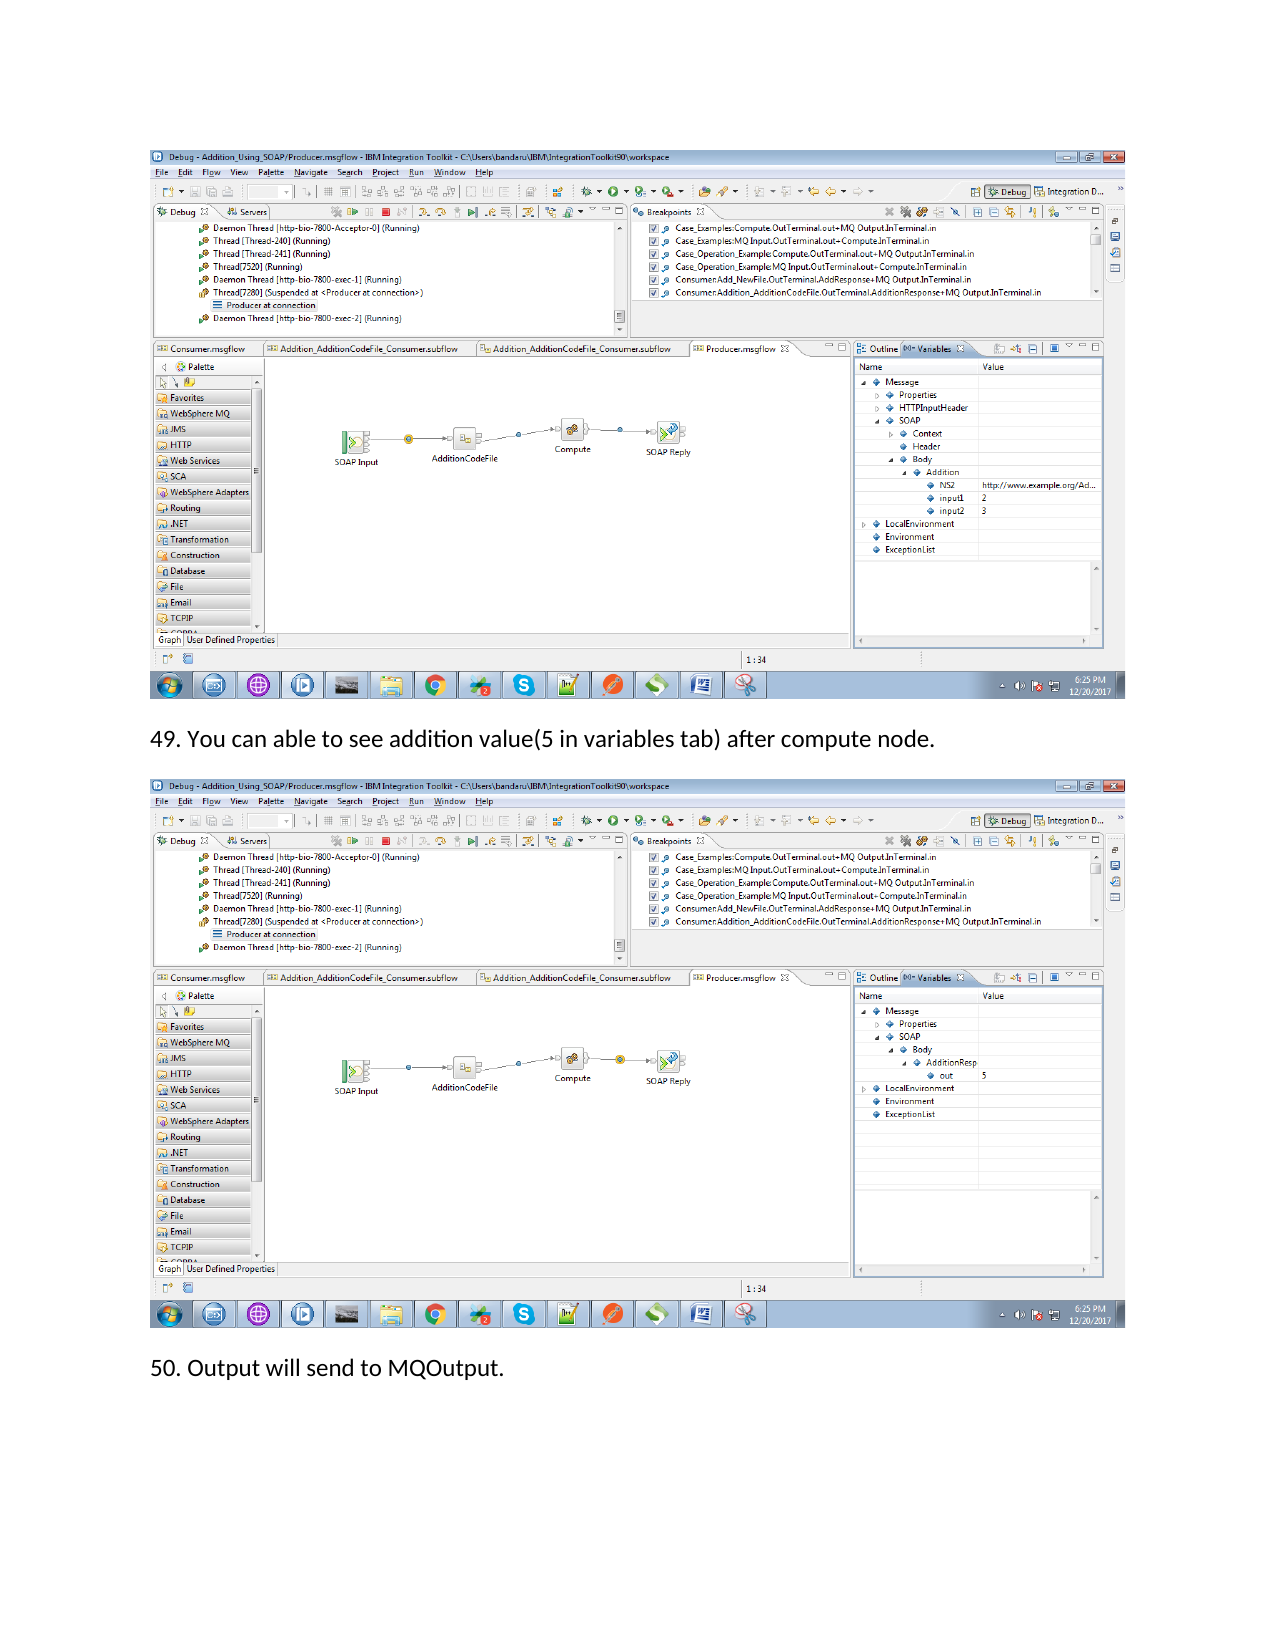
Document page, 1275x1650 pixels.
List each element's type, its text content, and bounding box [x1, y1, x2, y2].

picture [150, 779, 1125, 1328]
picture [150, 150, 1125, 699]
text 50. Output will send to MQOutput. [150, 1352, 1125, 1383]
text 49. You can able to see addition value(5 in variables tab) after compute node. [150, 723, 1125, 754]
